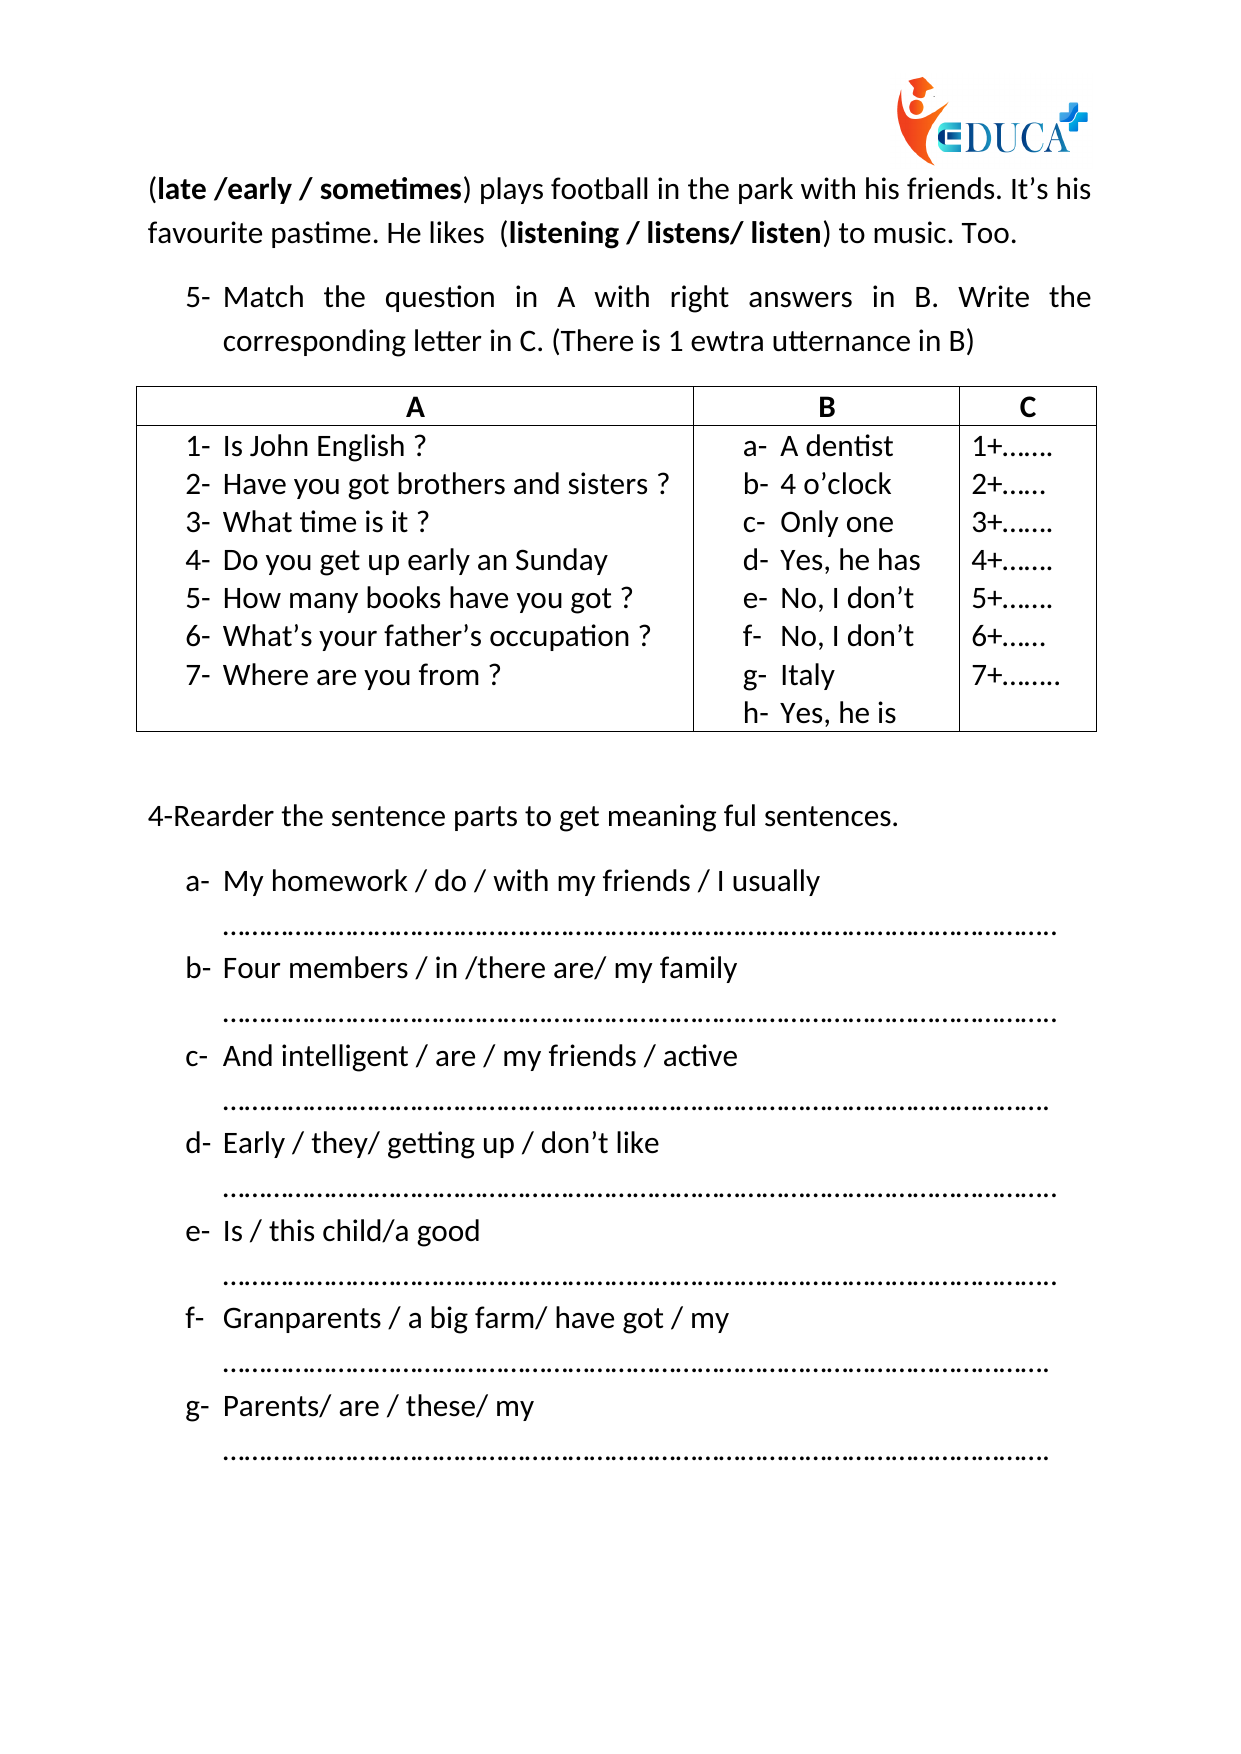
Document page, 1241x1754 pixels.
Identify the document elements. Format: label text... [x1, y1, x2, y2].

text 4-Rearder the sentence parts to get meaning ful sentences. [148, 796, 1093, 834]
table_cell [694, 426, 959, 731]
list …………………………………………………………………………………………………….. [223, 905, 1093, 943]
list And intelligent / are / my friends / active [185, 1036, 1093, 1074]
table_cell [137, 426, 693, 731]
list Four members / in /there are/ my family [185, 948, 1093, 987]
list Match the question in A with right answers in B. Write the corresponding letter in C. (There is 1 ewtra utternance in B) [185, 277, 1093, 359]
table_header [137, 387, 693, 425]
list Granparents / a big farm/ have got / my [185, 1298, 1093, 1337]
list Parents/ are / these/ my [185, 1386, 1093, 1424]
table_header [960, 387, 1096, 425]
list …………………………………………………………………………………………………….. [223, 1255, 1093, 1293]
list ……………………………………………………………………………………………………. [223, 1080, 1093, 1118]
picture [890, 73, 1093, 169]
list Is / this child/a good [185, 1211, 1093, 1249]
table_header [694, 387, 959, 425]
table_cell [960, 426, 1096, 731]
list Early / they/ getting up / don’t like [185, 1123, 1093, 1162]
list My homework / do / with my friends / I usually [185, 861, 1093, 899]
list …………………………………………………………………………………………………….. [223, 1167, 1093, 1205]
list …………………………………………………………………………………………………….. [223, 992, 1093, 1030]
list ……………………………………………………………………………………………………. [223, 1430, 1093, 1468]
list ……………………………………………………………………………………………………. [223, 1342, 1093, 1380]
